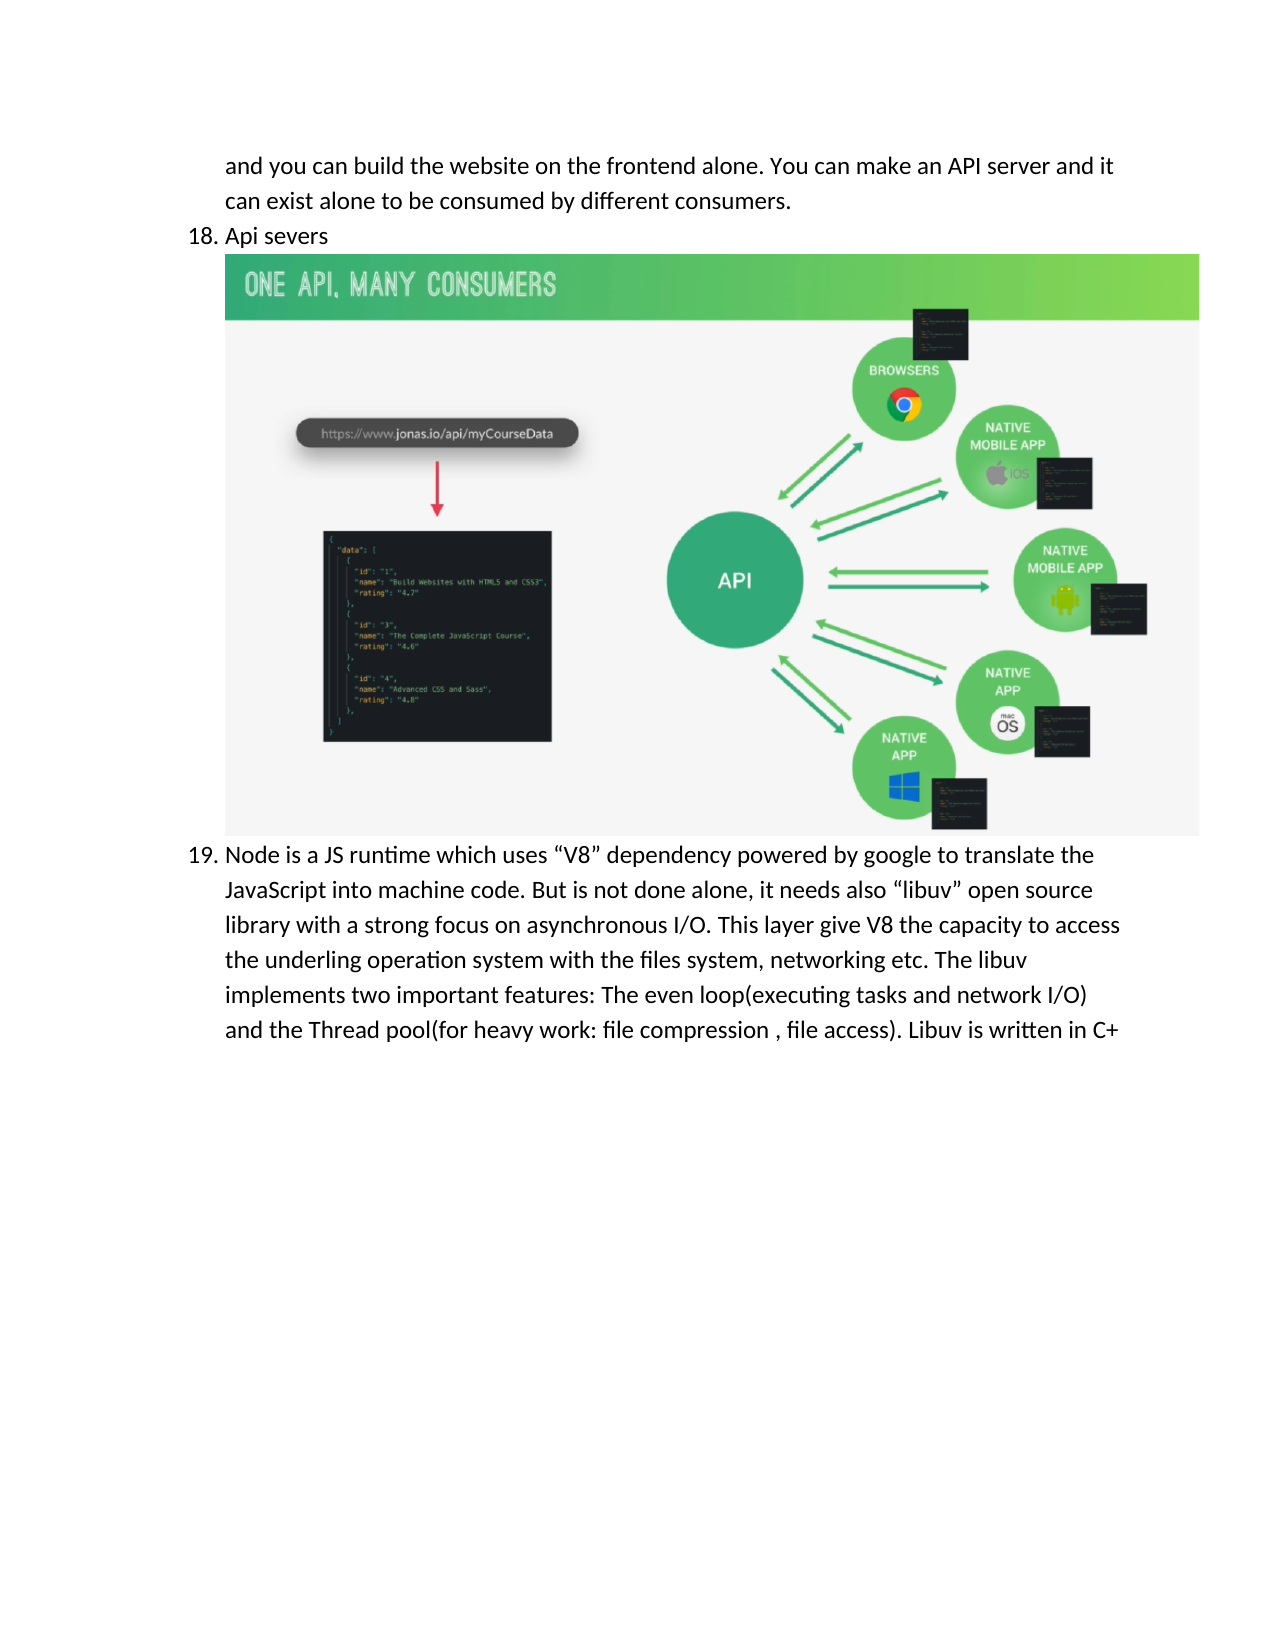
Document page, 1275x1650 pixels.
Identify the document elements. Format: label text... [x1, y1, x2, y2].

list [187, 150, 1125, 216]
picture [225, 254, 1200, 836]
list Node is a JS runtime which uses “V8” dependency powered by google to translate the JavaScript into machine code. But is not done alone, it needs also “libuv” open source library with a strong focus on asynchronous I/O. This layer give V8 the capacity to access the underling operation system with the files system, networking etc. The libuv implements two important features: The even loop(executing tasks and network I/O) and the Thread pool(for heavy work: file compression , file access). Libuv is written in C++ and the V8 is written in JS with C++. [187, 839, 1125, 1045]
